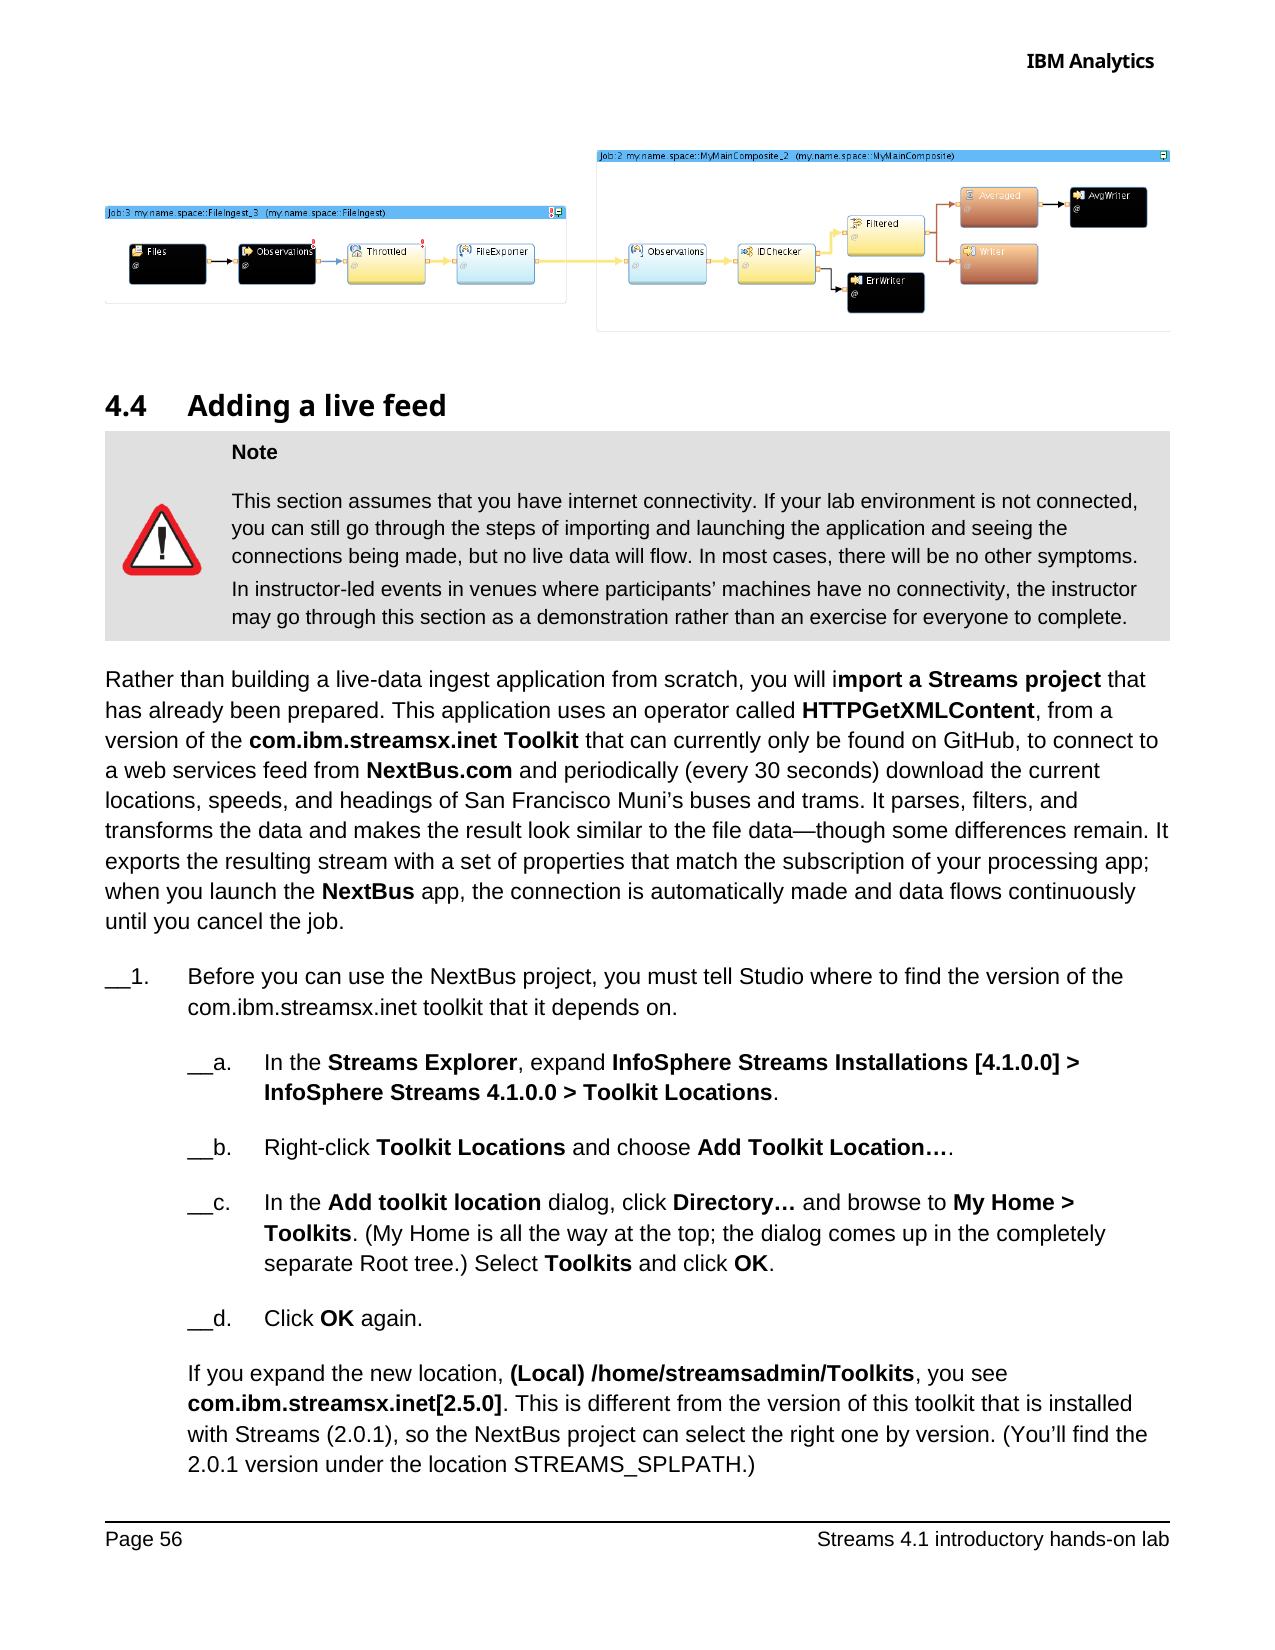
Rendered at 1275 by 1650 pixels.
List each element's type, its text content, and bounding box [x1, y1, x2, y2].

table_header Note This section assumes that you have internet connectivity. If your lab environment is not connected, you can still go through the steps of importing and launching the application and seeing the connections being made, but no live data will flow. In most cases, there will be no other symptoms. In instructor-led events in venues where participants’ machines have no connectivity, the instructor may go through this section as a demonstration rather than an exercise for everyone to complete. [219, 431, 1170, 641]
list If you expand the new location, (Local) /home/streamsadmin/Toolkits, you see com.ibm.streamsx.inet[2.5.0]. This is different from the version of this toolkit that is installed with Streams (2.0.1), so the NextBus project can select the right one by version. (You’ll find the 2.0.1 version under the location STREAMS_SPLPATH.) [187, 1360, 1170, 1477]
list Click OK again. [187, 1305, 1170, 1331]
picture [105, 150, 1170, 332]
subtitle Adding a live feed [105, 385, 1170, 425]
list Before you can use the NextBus project, you must tell Studio where to find the version of the com.ibm.streamsx.inet toolkit that it depends on. [105, 963, 1170, 1020]
text Rather than building a live-data ingest application from scratch, you will import a Streams project that has already been prepared. This application uses an operator called HTTPGetXMLContent, from a version of the com.ibm.streamsx.inet Toolkit that can currently only be found on GitHub, to connect to a web services feed from NextBus.com and periodically (every 30 seconds) download the current locations, speeds, and headings of San Francisco Muni’s buses and trams. It parses, filters, and transforms the data and makes the result look similar to the file data—though some differences remain. It exports the resulting stream with a set of properties that match the subscription of your processing app; when you launch the NextBus app, the connection is automatically made and data flows continuously until you cancel the job. [105, 666, 1170, 934]
list In the Add toolkit location dialog, click Directory… and browse to My Home > Toolkits. (My Home is all the way at the top; the dialog comes up in the completely separate Root tree.) Select Toolkits and click OK. [187, 1189, 1170, 1276]
picture [117, 495, 207, 586]
table_header [105, 431, 219, 641]
list In the Streams Explorer, expand InfoSphere Streams Installations [4.1.0.0] > InfoSphere Streams 4.1.0.0 > Toolkit Locations. [187, 1049, 1170, 1105]
list Right-click Toolkit Locations and choose Add Toolkit Location…. [187, 1134, 1170, 1161]
